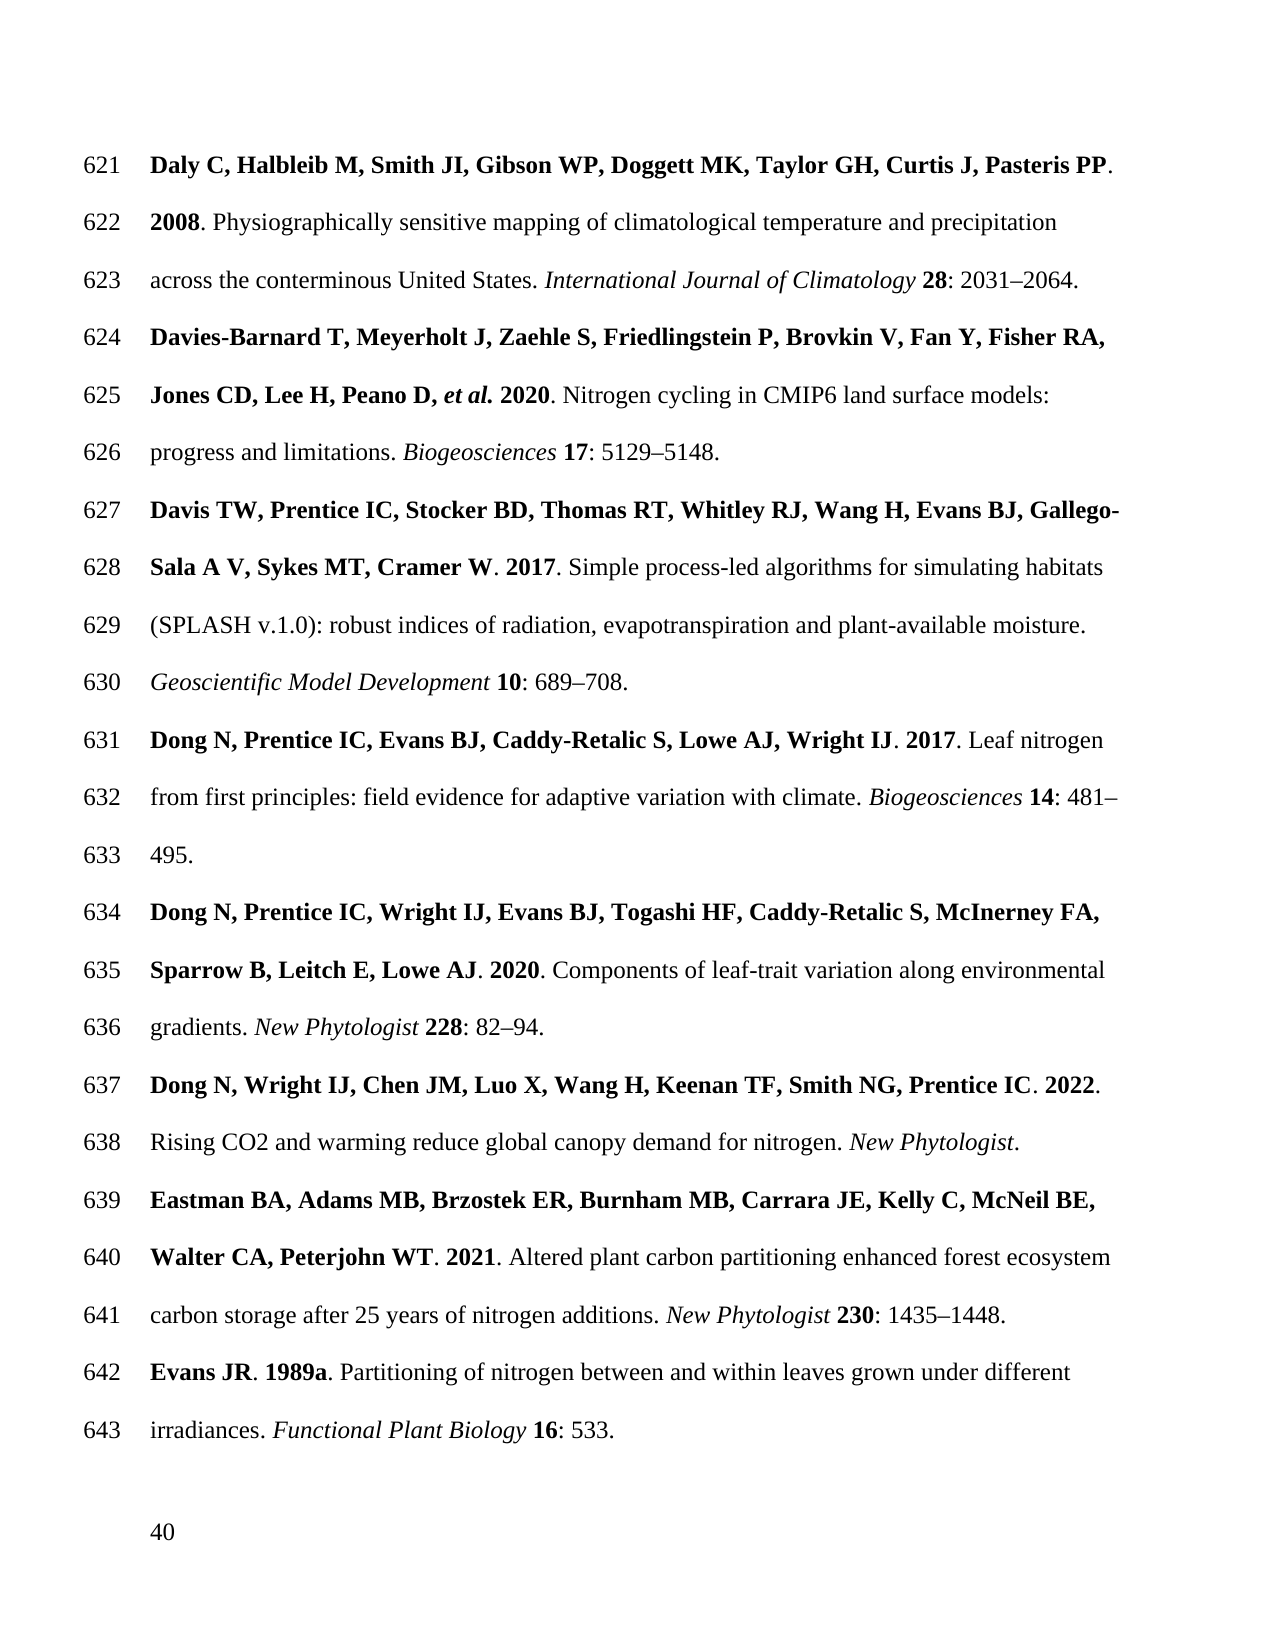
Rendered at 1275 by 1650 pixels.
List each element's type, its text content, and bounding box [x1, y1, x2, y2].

text Daly C, Halbleib M, Smith JI, Gibson WP, Doggett MK, Taylor GH, Curtis J, Pasteris PP. 2008. Physiographically sensitive mapping of climatological temperature and precipitation across the conterminous United States. International Journal of Climatology 28: 2031–2064. [150, 150, 1125, 294]
text Evans JR. 1989a. Partitioning of nitrogen between and within leaves grown under different irradiances. Functional Plant Biology 16: 533. [150, 1357, 1125, 1444]
text Dong N, Wright IJ, Chen JM, Luo X, Wang H, Keenan TF, Smith NG, Prentice IC. 2022. Rising CO2 and warming reduce global canopy demand for nitrogen. New Phytologist. [150, 1070, 1125, 1156]
text Davis TW, Prentice IC, Stocker BD, Thomas RT, Whitley RJ, Wang H, Evans BJ, Gallego-Sala A V, Sykes MT, Cramer W. 2017. Simple process-led algorithms for simulating habitats (SPLASH v.1.0): robust indices of radiation, evapotranspiration and plant-available moisture. Geoscientific Model Development 10: 689–708. [150, 495, 1125, 696]
text Dong N, Prentice IC, Wright IJ, Evans BJ, Togashi HF, Caddy-Retalic S, McInerney FA, Sparrow B, Leitch E, Lowe AJ. 2020. Components of leaf‐trait variation along environmental gradients. New Phytologist 228: 82–94. [150, 897, 1125, 1041]
text Eastman BA, Adams MB, Brzostek ER, Burnham MB, Carrara JE, Kelly C, McNeil BE, Walter CA, Peterjohn WT. 2021. Altered plant carbon partitioning enhanced forest ecosystem carbon storage after 25 years of nitrogen additions. New Phytologist 230: 1435–1448. [150, 1185, 1125, 1329]
text Dong N, Prentice IC, Evans BJ, Caddy-Retalic S, Lowe AJ, Wright IJ. 2017. Leaf nitrogen from first principles: field evidence for adaptive variation with climate. Biogeosciences 14: 481–495. [150, 725, 1125, 869]
text Davies-Barnard T, Meyerholt J, Zaehle S, Friedlingstein P, Brovkin V, Fan Y, Fisher RA, Jones CD, Lee H, Peano D, et al. 2020. Nitrogen cycling in CMIP6 land surface models: progress and limitations. Biogeosciences 17: 5129–5148. [150, 322, 1125, 466]
